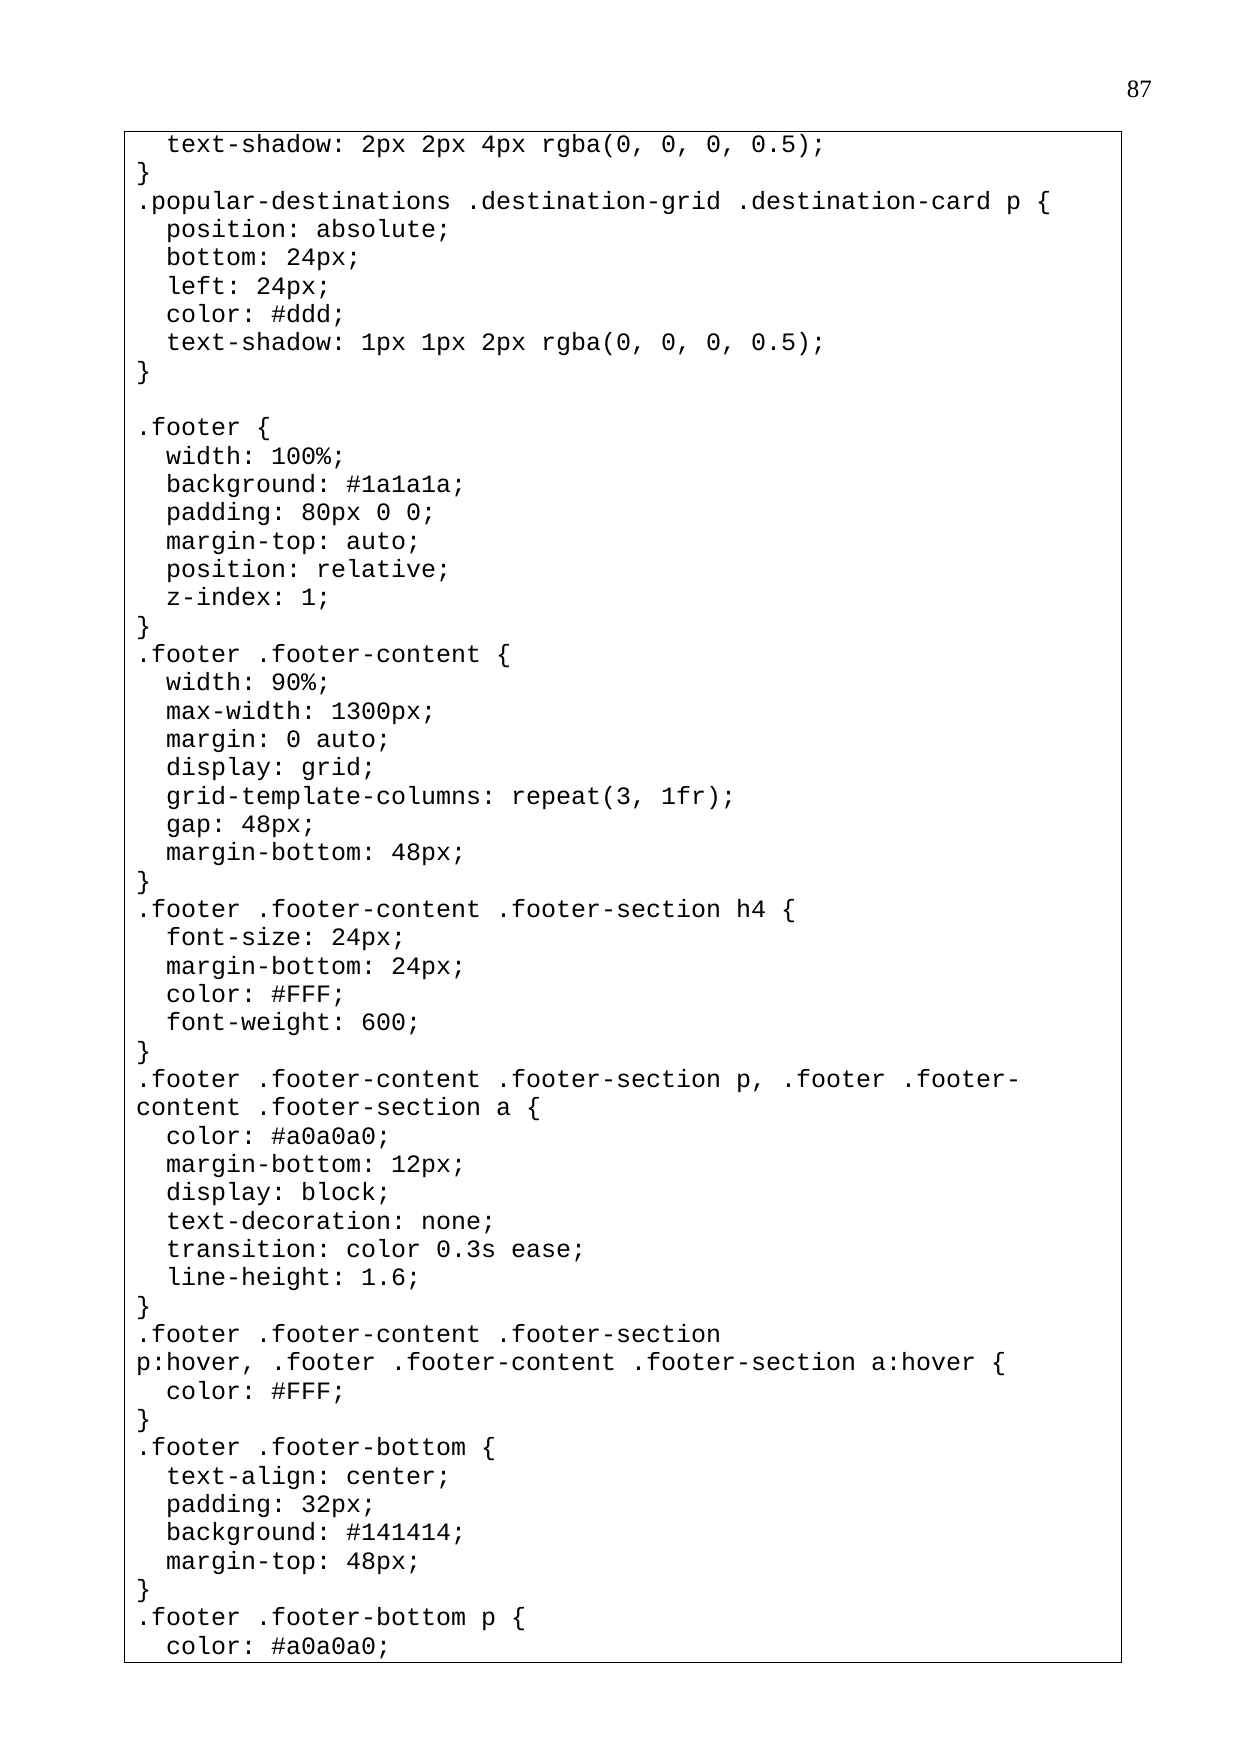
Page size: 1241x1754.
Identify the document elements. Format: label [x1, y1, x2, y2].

table_header [125, 132, 1121, 1662]
